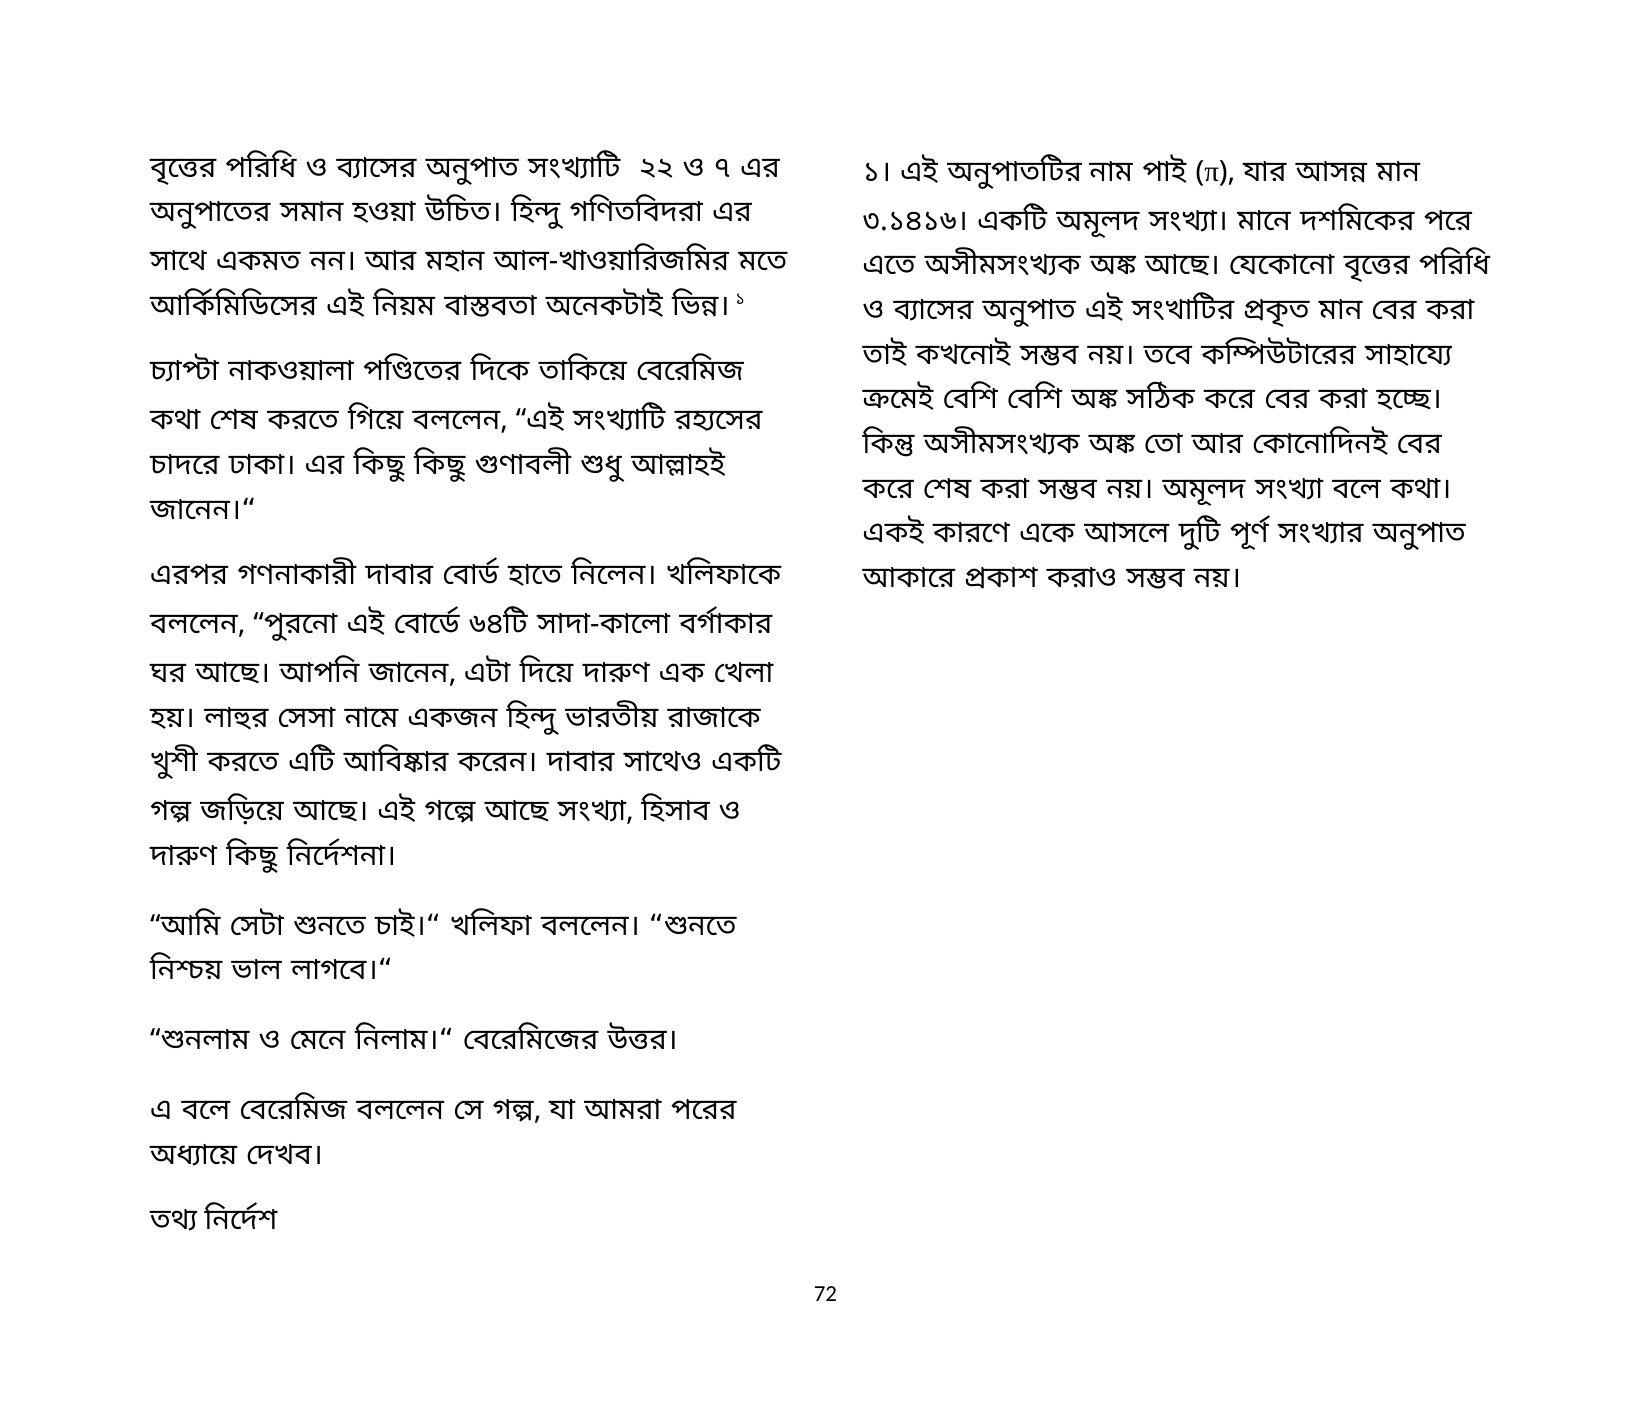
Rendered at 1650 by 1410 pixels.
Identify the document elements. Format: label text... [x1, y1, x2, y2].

text “আমি সেটা শুনতে চাই।“ খলিফা বললেন। “শুনতে নিশ্চয় ভাল লাগবে।“ [150, 904, 787, 992]
text চ্যাপ্টা নাকওয়ালা পণ্ডিতের দিকে তাকিয়ে বেরেমিজ কথা শেষ করতে গিয়ে বললেন, “এই সংখ্যাটি রহ্যসের চাদরে ঢাকা। এর কিছু কিছু গুণাবলী শুধু আল্লাহই জানেন।“ [150, 354, 787, 531]
text এরপর গণনাকারী দাবার বোর্ড হাতে নিলেন। খলিফাকে বললেন, “পুরনো এই বোর্ডে ৬৪টি সাদা-কালো বর্গাকার ঘর আছে। আপনি জানেন, এটা দিয়ে দারুণ এক খেলা হয়। লাহুর সেসা নামে একজন হিন্দু ভারতীয় রাজাকে খুশী করতে এটি আবিষ্কার করেন। দাবার সাথেও একটি গল্প জড়িয়ে আছে। এই গল্পে আছে সংখ্যা, হিসাব ও দারুণ কিছু নির্দেশনা। [150, 558, 787, 877]
text ১। এই অনুপাতটির নাম পাই (π), যার আসন্ন মান ৩.১৪১৬। একটি অমূলদ সংখ্যা। মানে দশমিকের পরে এতে অসীমসংখ্যক অঙ্ক আছে। যেকোনো বৃত্তের পরিধি ও ব্যাসের অনুপাত এই সংখাটির প্রকৃত মান বের করা তাই কখনোই সম্ভব নয়। তবে কম্পিউটারের সাহায্যে ক্রমেই বেশি বেশি অঙ্ক সঠিক করে বের করা হচ্ছে। কিন্তু অসীমসংখ্যক অঙ্ক তো আর কোনোদিনই বের করে শেষ করা সম্ভব নয়। অমূলদ সংখ্যা বলে কথা। একই কারণে একে আসলে দুটি পূর্ণ সংখ্যার অনুপাত আকারে প্রকাশ করাও সম্ভব নয়। [862, 150, 1500, 599]
text এ বলে বেরেমিজ বললেন সে গল্প, যা আমরা পরের অধ্যায়ে দেখব। [150, 1088, 787, 1176]
text “শুনলাম ও মেনে নিলাম।“ বেরেমিজের উত্তর। [150, 1018, 787, 1061]
text তথ্য নির্দেশ [150, 1203, 787, 1241]
